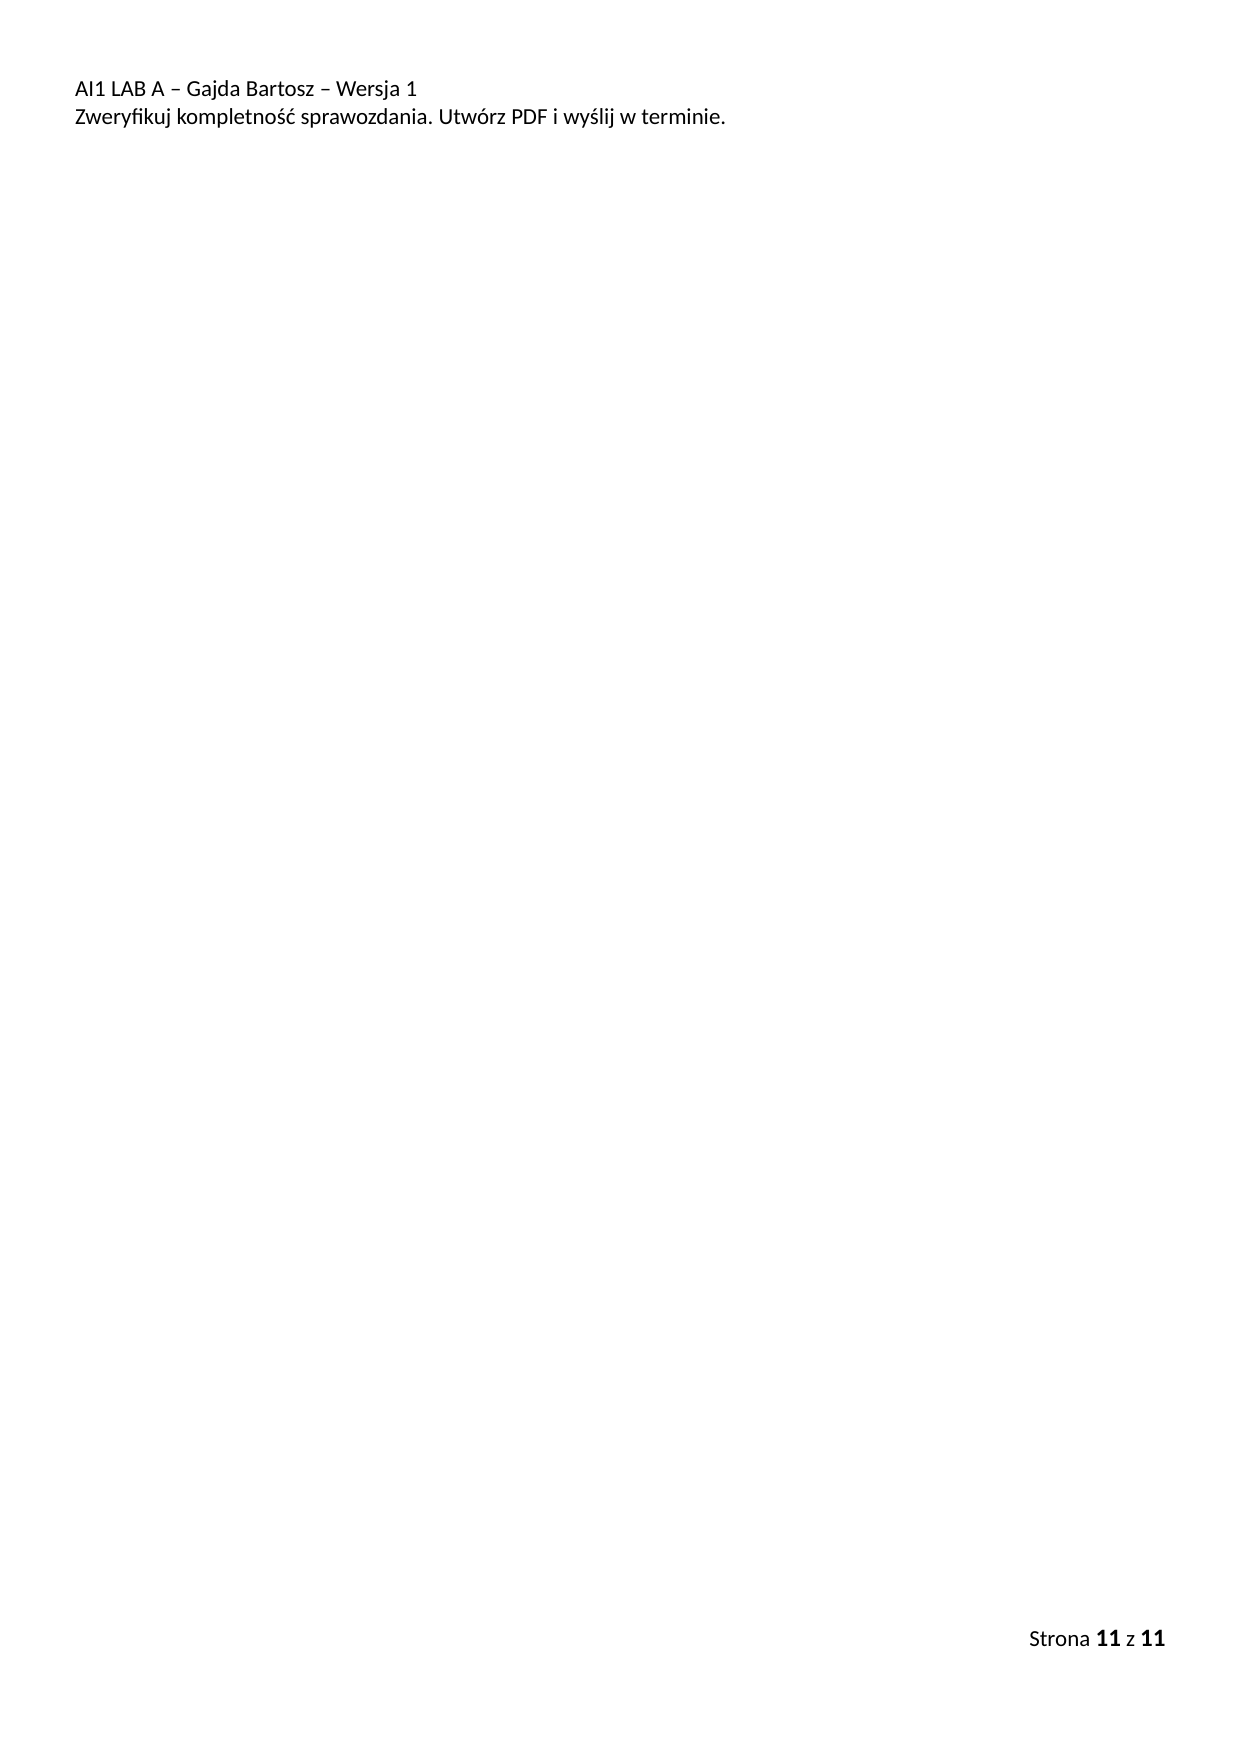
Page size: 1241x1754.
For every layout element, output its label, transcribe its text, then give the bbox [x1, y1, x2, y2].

text Zweryfikuj kompletność sprawozdania. Utwórz PDF i wyślij w terminie. [75, 102, 1165, 130]
